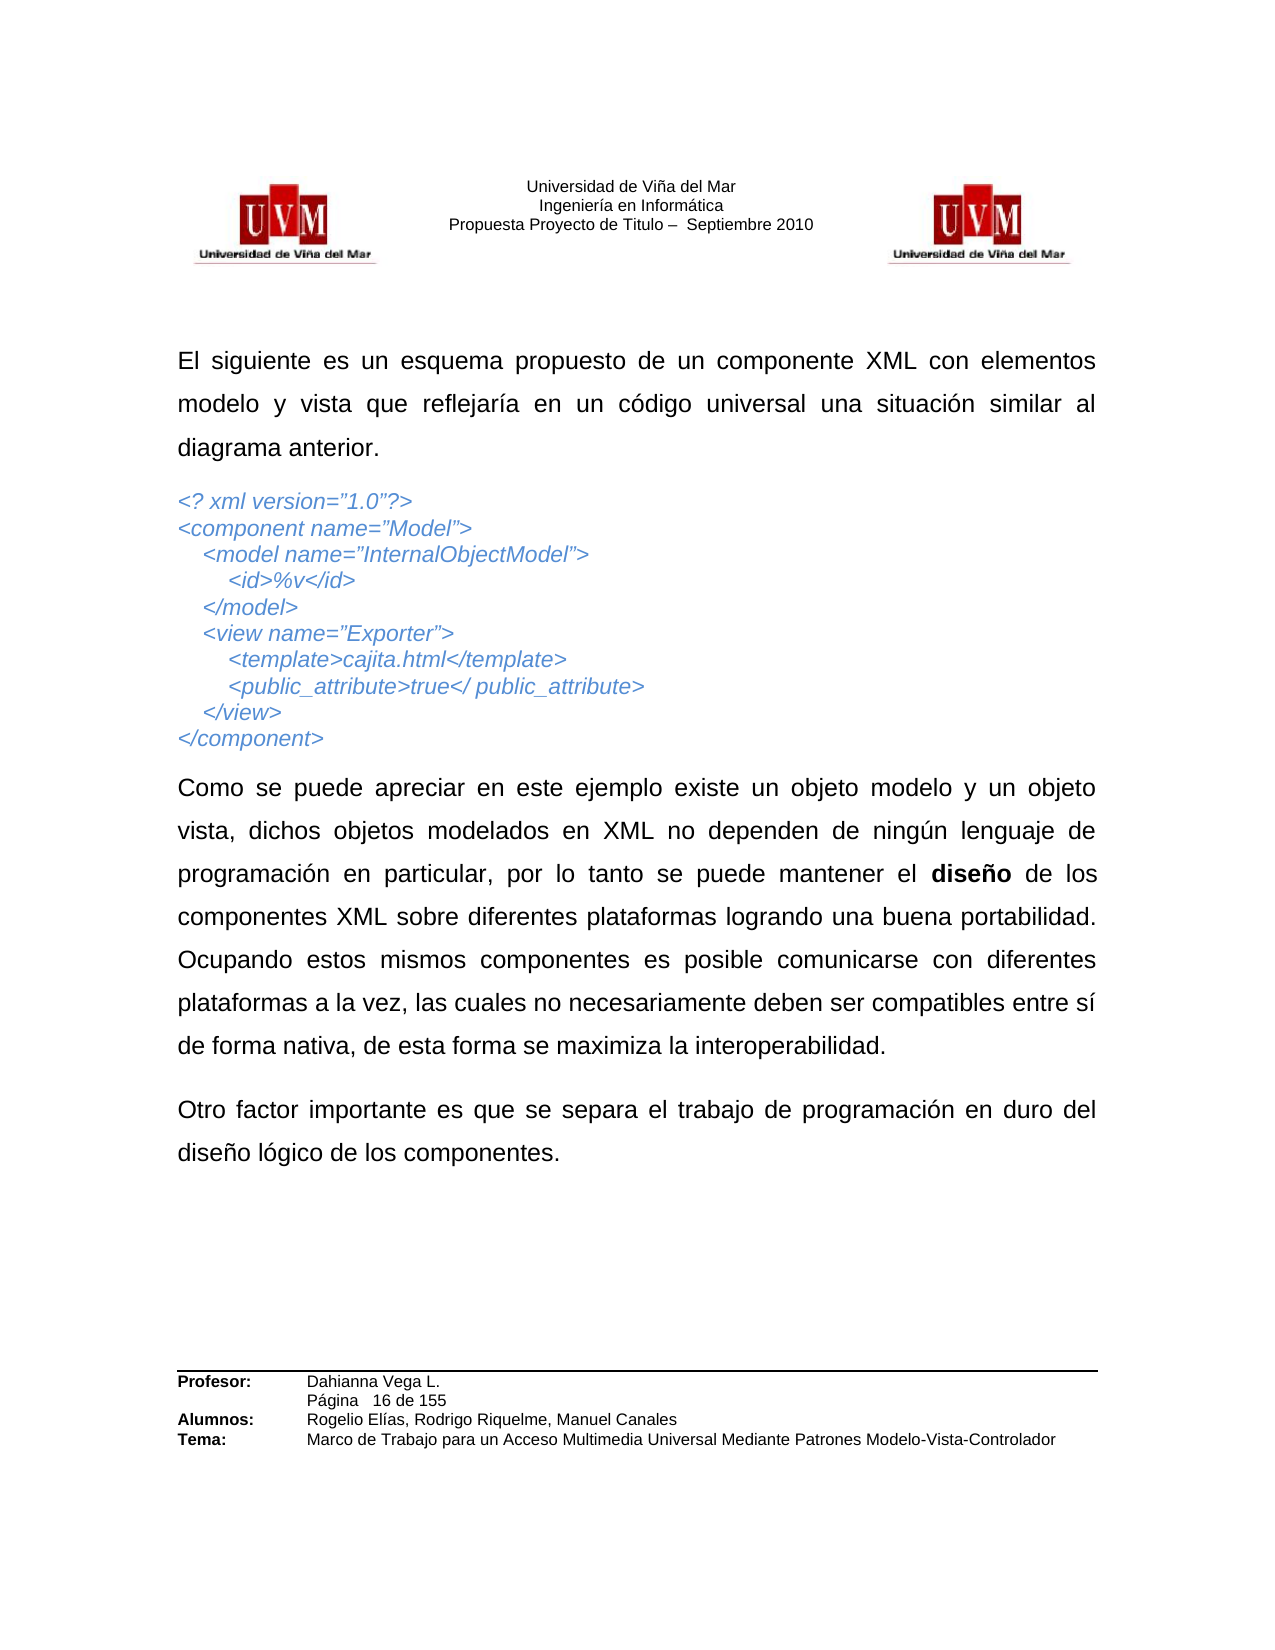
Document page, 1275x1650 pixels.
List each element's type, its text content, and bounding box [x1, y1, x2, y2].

text Como se puede apreciar en este ejemplo existe un objeto modelo y un objeto vista, dichos objetos modelados en XML no dependen de ningún lenguaje de programación en particular, por lo tanto se puede mantener el diseño de los componentes XML sobre diferentes plataformas logrando una buena portabilidad. Ocupando estos mismos componentes es posible comunicarse con diferentes plataformas a la vez, las cuales no necesariamente deben ser compatibles entre sí de forma nativa, de esta forma se maximiza la interoperabilidad. [177, 773, 1098, 1060]
text Otro factor importante es que se separa el trabajo de programación en duro del diseño lógico de los componentes. [177, 1095, 1098, 1167]
text <? xml version=”1.0”?> <component name=”Model”> <model name=”InternalObjectModel”> <id>%v</id> </model> <view name=”Exporter”> <template>cajita.html</template> <public_attribute>true</ public_attribute> </view> </component> [177, 488, 1098, 752]
picture [177, 176, 390, 267]
text El siguiente es un esquema propuesto de un componente XML con elementos modelo y vista que reflejaría en un código universal una situación similar al diagrama anterior. [177, 346, 1098, 461]
picture [871, 176, 1084, 267]
